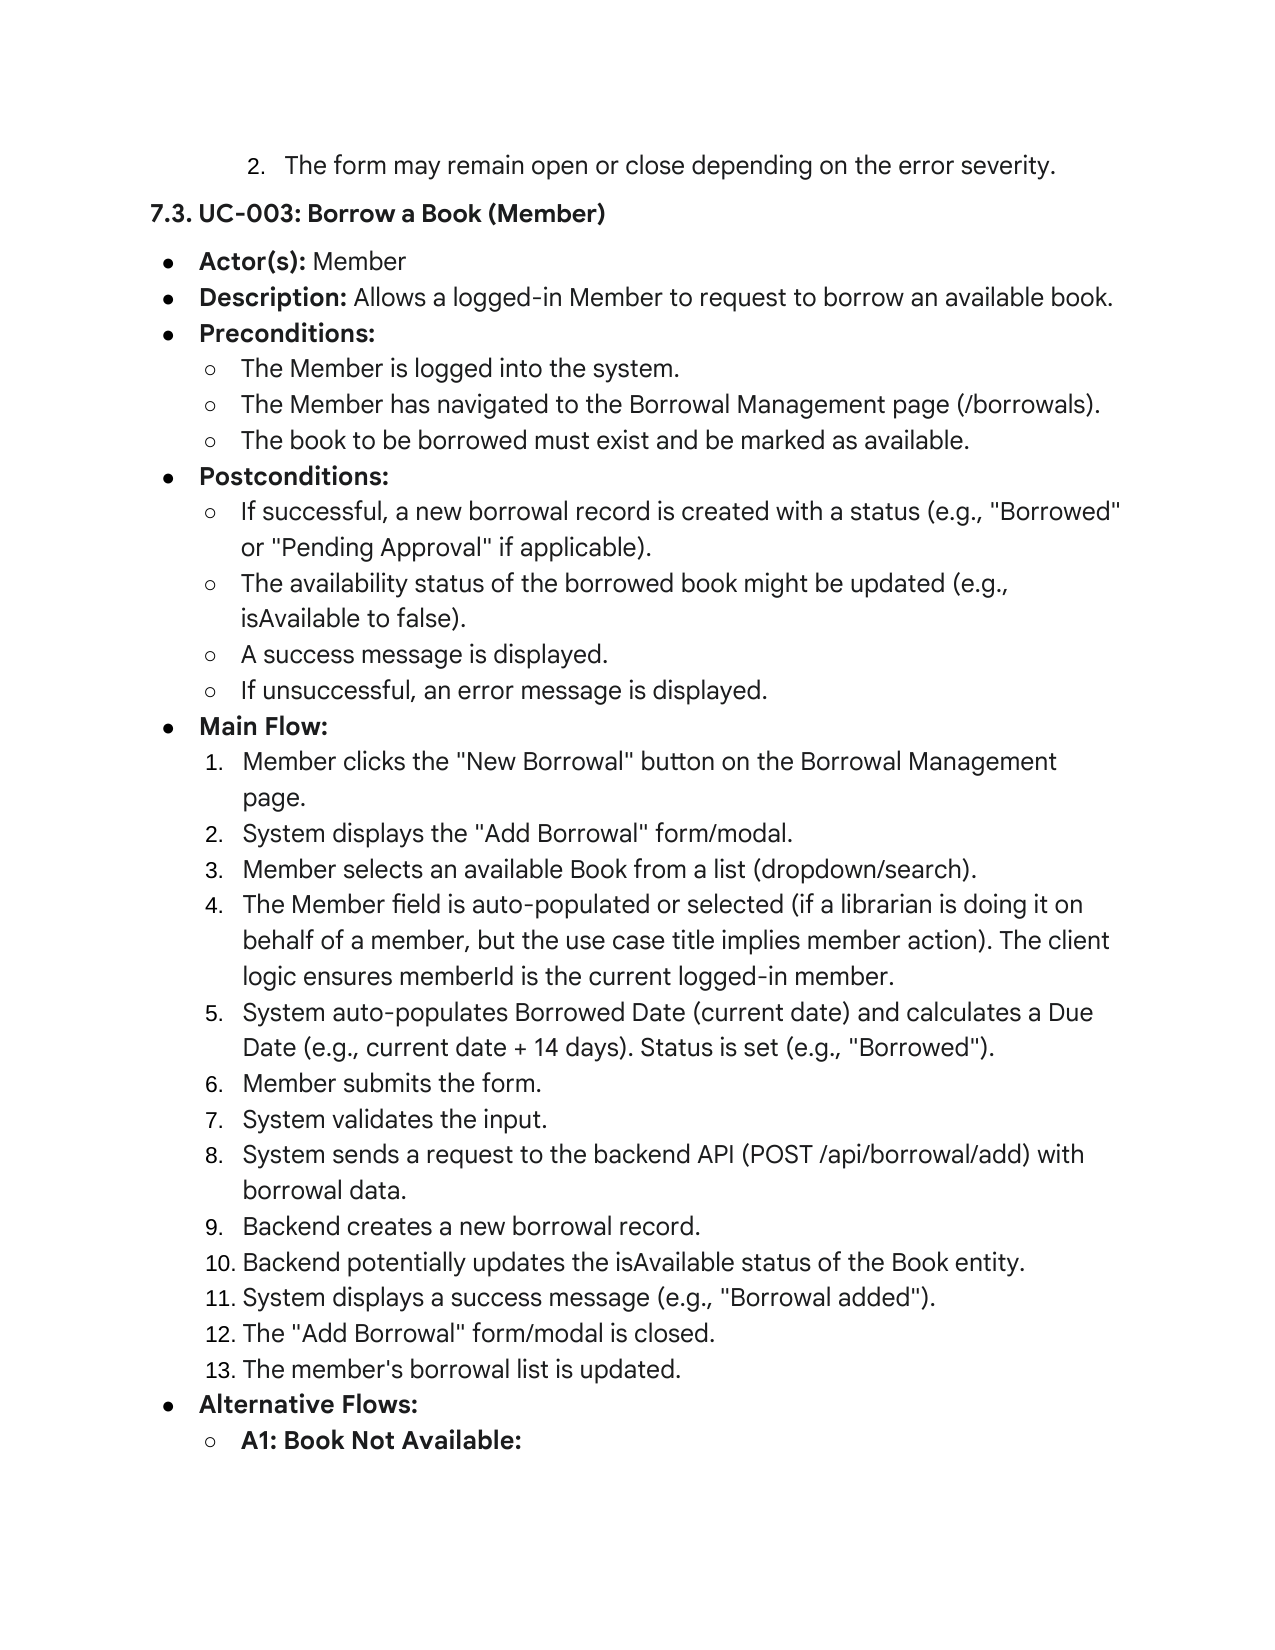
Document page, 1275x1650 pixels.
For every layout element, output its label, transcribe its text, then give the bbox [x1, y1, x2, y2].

list The Member field is auto-populated or selected (if a librarian is doing it on behalf of a member, but the use case title implies member action). The client logic ensures memberId is the current logged-in member. [205, 889, 1125, 992]
list System displays the "Add Borrowal" form/modal. [205, 818, 1125, 849]
list Description: Allows a logged-in Member to request to borrow an available book. [161, 282, 1125, 313]
list Member selects an available Book from a list (dropdown/search). [205, 854, 1125, 885]
list System sends a request to the backend API (POST /api/borrowal/add) with borrowal data. [205, 1140, 1125, 1207]
list Actor(s): Member [161, 246, 1125, 278]
list The Member has navigated to the Borrowal Management page (/borrowals). [203, 389, 1125, 421]
list System validates the input. [205, 1104, 1125, 1135]
list Backend creates a new borrowal record. [205, 1211, 1125, 1242]
list The book to be borrowed must exist and be marked as available. [203, 425, 1125, 456]
list Main Flow: [161, 711, 1125, 742]
list If successful, a new borrowal record is created with a status (e.g., "Borrowed" or "Pending Approval" if applicable). [203, 497, 1125, 564]
list Member submits the form. [205, 1068, 1125, 1099]
list The Member is logged into the system. [203, 354, 1125, 385]
list Member clicks the "New Borrowal" button on the Borrowal Management page. [205, 747, 1125, 814]
subtitle 7.3. UC-003: Borrow a Book (Member) [150, 198, 1125, 229]
list The form may remain open or close depending on the error severity. [247, 150, 1125, 181]
list Preconditions: [161, 318, 1125, 349]
list The member's borrowal list is updated. [205, 1354, 1125, 1385]
list The "Add Borrowal" form/modal is closed. [205, 1318, 1125, 1350]
list If unsuccessful, an error message is displayed. [203, 675, 1125, 707]
list System displays a success message (e.g., "Borrowal added"). [205, 1283, 1125, 1314]
list System auto-populates Borrowed Date (current date) and calculates a Due Date (e.g., current date + 14 days). Status is set (e.g., "Borrowed"). [205, 997, 1125, 1064]
list A1: Book Not Available: [203, 1426, 1125, 1457]
list Alternative Flows: [161, 1390, 1125, 1421]
list The availability status of the borrowed book might be updated (e.g., isAvailable to false). [203, 568, 1125, 635]
list Backend potentially updates the isAvailable status of the Book entity. [205, 1247, 1125, 1278]
list Postconditions: [161, 461, 1125, 492]
list A success message is displayed. [203, 639, 1125, 671]
